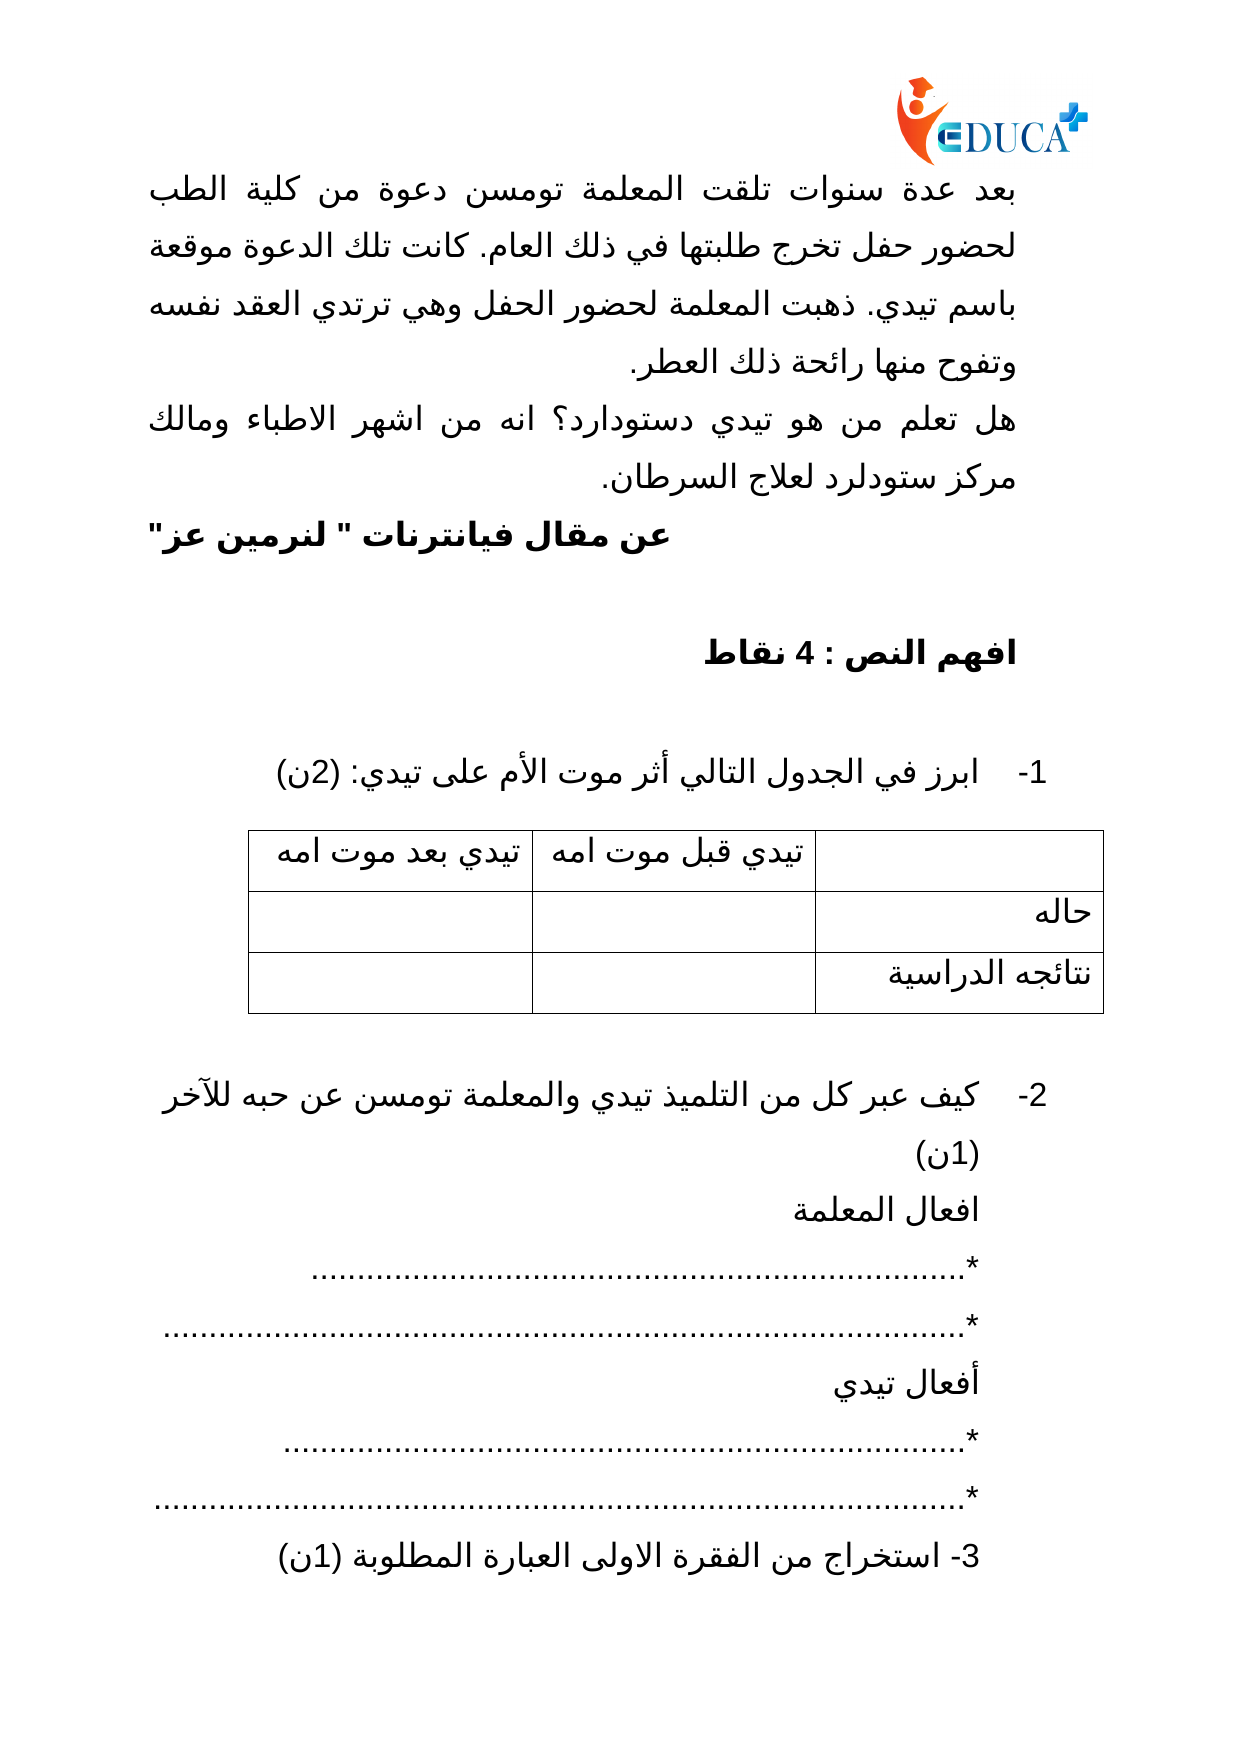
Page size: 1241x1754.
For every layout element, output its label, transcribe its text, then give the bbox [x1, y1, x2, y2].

list ابرز في الجدول التالي أثر موت الأم على تيدي: (2ن) [148, 752, 1018, 790]
table_header تيدي بعد موت امه [249, 831, 532, 891]
table_cell نتائجه الدراسية [816, 953, 1103, 1013]
table_cell [249, 953, 532, 1013]
table_header تيدي قبل موت امه [533, 831, 815, 891]
list أفعال تيدي *.......................................................................... [148, 1363, 980, 1459]
list *........................................................................................ [148, 1478, 980, 1517]
table_cell [533, 892, 815, 952]
list عن مقال فيانترنات " لنرمين عز" [148, 514, 1018, 553]
list هل تعلم من هو تيدي دستودارد؟ انه من اشهر الاطباء ومالك مركز ستودلرد لعلاج السرطان. [148, 399, 1018, 495]
list بعد عدة سنوات تلقت المعلمة تومسن دعوة من كلية الطب لحضور حفل تخرج طلبتها في ذلك العام. كانت تلك الدعوة موقعة باسم تيدي. ذهبت المعلمة لحضور الحفل وهي ترتدي العقد نفسه وتفوح منها رائحة ذلك العطر. [148, 169, 1018, 380]
table_header [816, 831, 1103, 891]
list افعال المعلمة *....................................................................... [148, 1190, 980, 1286]
list 3- استخراج من الفقرة الاولى العبارة المطلوبة (1ن) [148, 1536, 980, 1574]
list *....................................................................................... [148, 1306, 980, 1344]
table_cell [533, 953, 815, 1013]
list افهم النص : 4 نقاط [148, 633, 1018, 672]
table_cell [249, 892, 532, 952]
picture [890, 73, 1093, 169]
list كيف عبر كل من التلميذ تيدي والمعلمة تومسن عن حبه للآخر (1ن) [148, 1075, 1018, 1171]
table_cell حاله [816, 892, 1103, 952]
